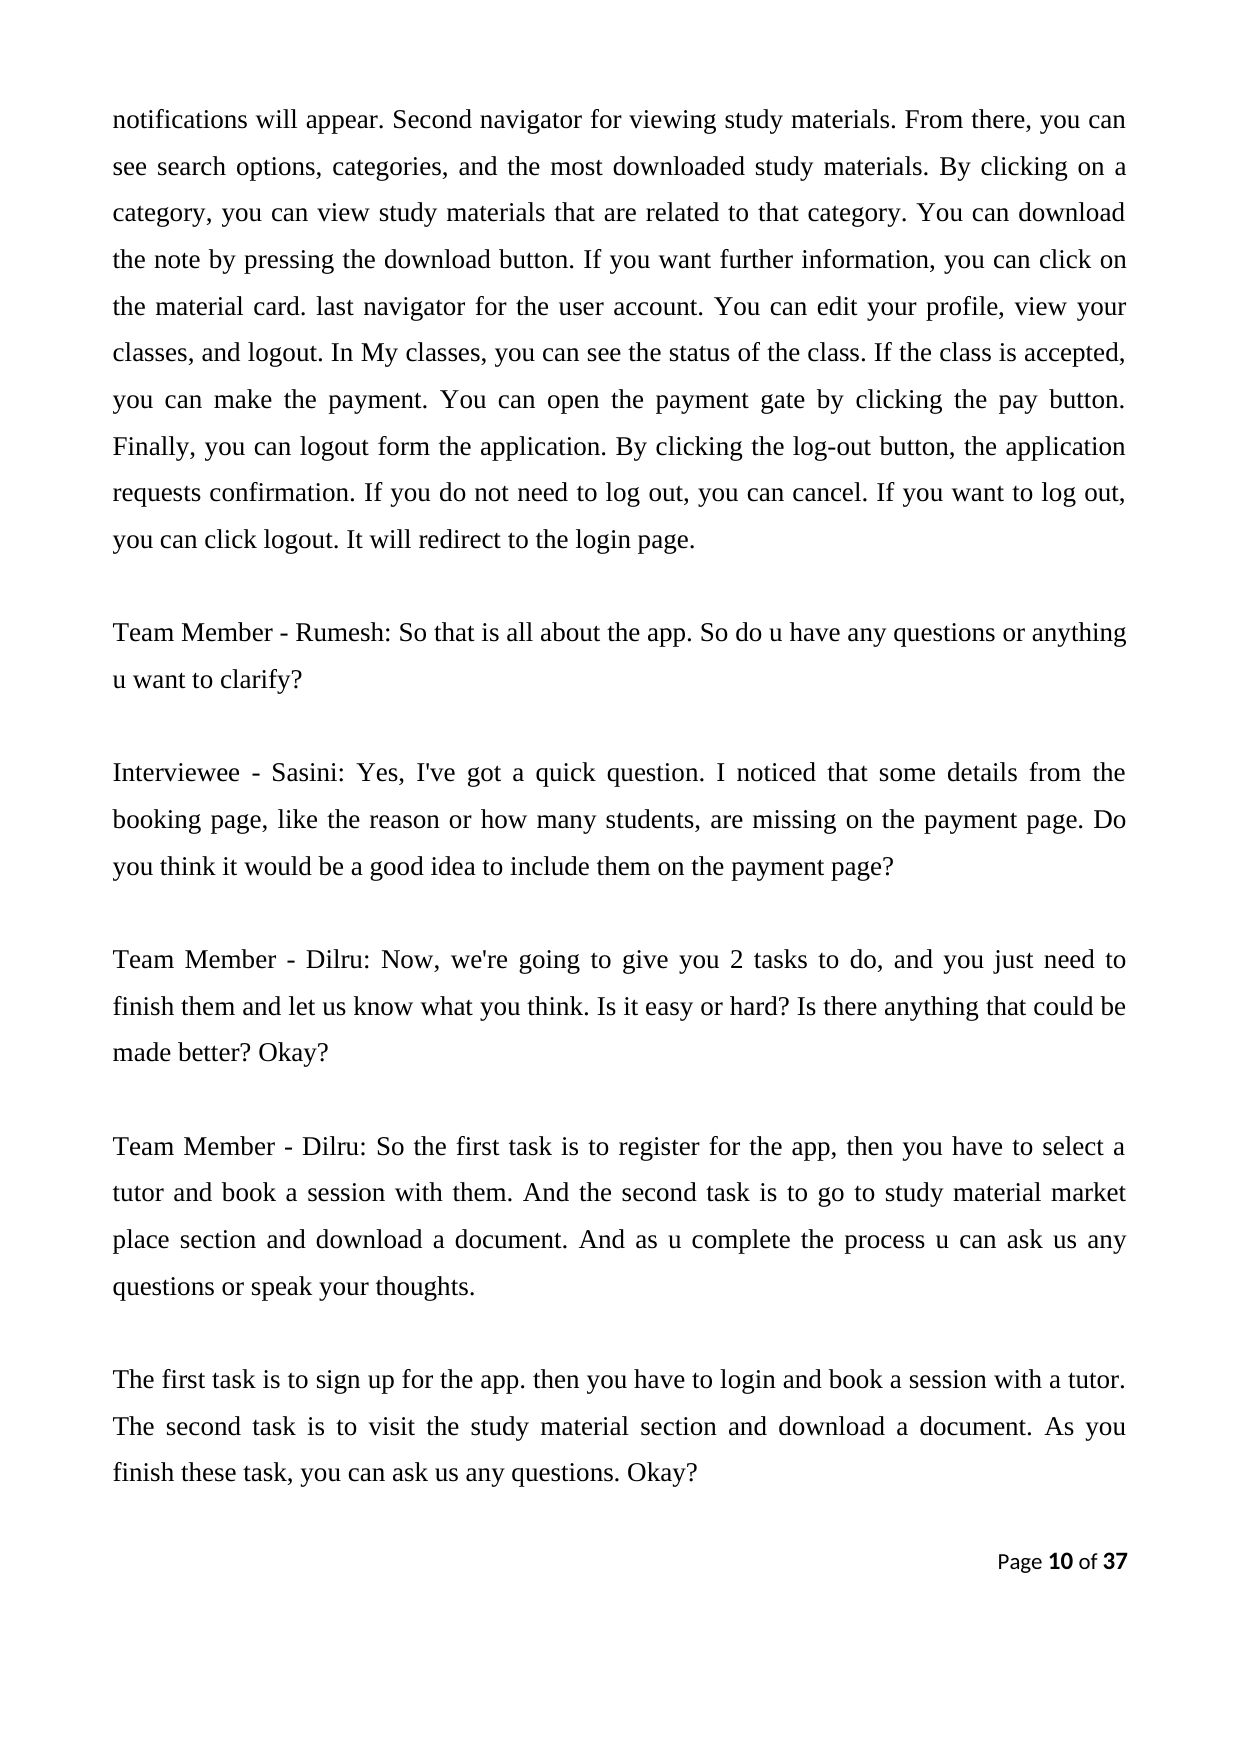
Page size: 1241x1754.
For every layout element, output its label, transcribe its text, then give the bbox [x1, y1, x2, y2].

text The first task is to sign up for the app. then you have to login and book a session with a tutor. The second task is to visit the study material section and download a document. As you finish these task, you can ask us any questions. Okay? [112, 1363, 1128, 1488]
text Team Member - Dilru: Now, we're going to give you 2 tasks to do, and you just need to finish them and let us know what you think. Is it easy or hard? Is there anything that could be made better? Okay? [112, 943, 1128, 1068]
text Team Member - Dilru: So the first task is to register for the app, then you have to select a tutor and book a session with them. And the second task is to go to study material market place section and download a document. And as u complete the process u can ask us any questions or speak your thoughts. [112, 1130, 1128, 1301]
text Interviewee - Sasini: Yes, I've got a quick question. I noticed that some details from the booking page, like the reason or how many students, are missing on the payment page. Do you think it would be a good idea to include them on the payment page? [112, 756, 1128, 881]
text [112, 103, 1128, 554]
text Team Member - Rumesh: So that is all about the app. So do u have any questions or anything u want to clarify? [112, 616, 1128, 694]
